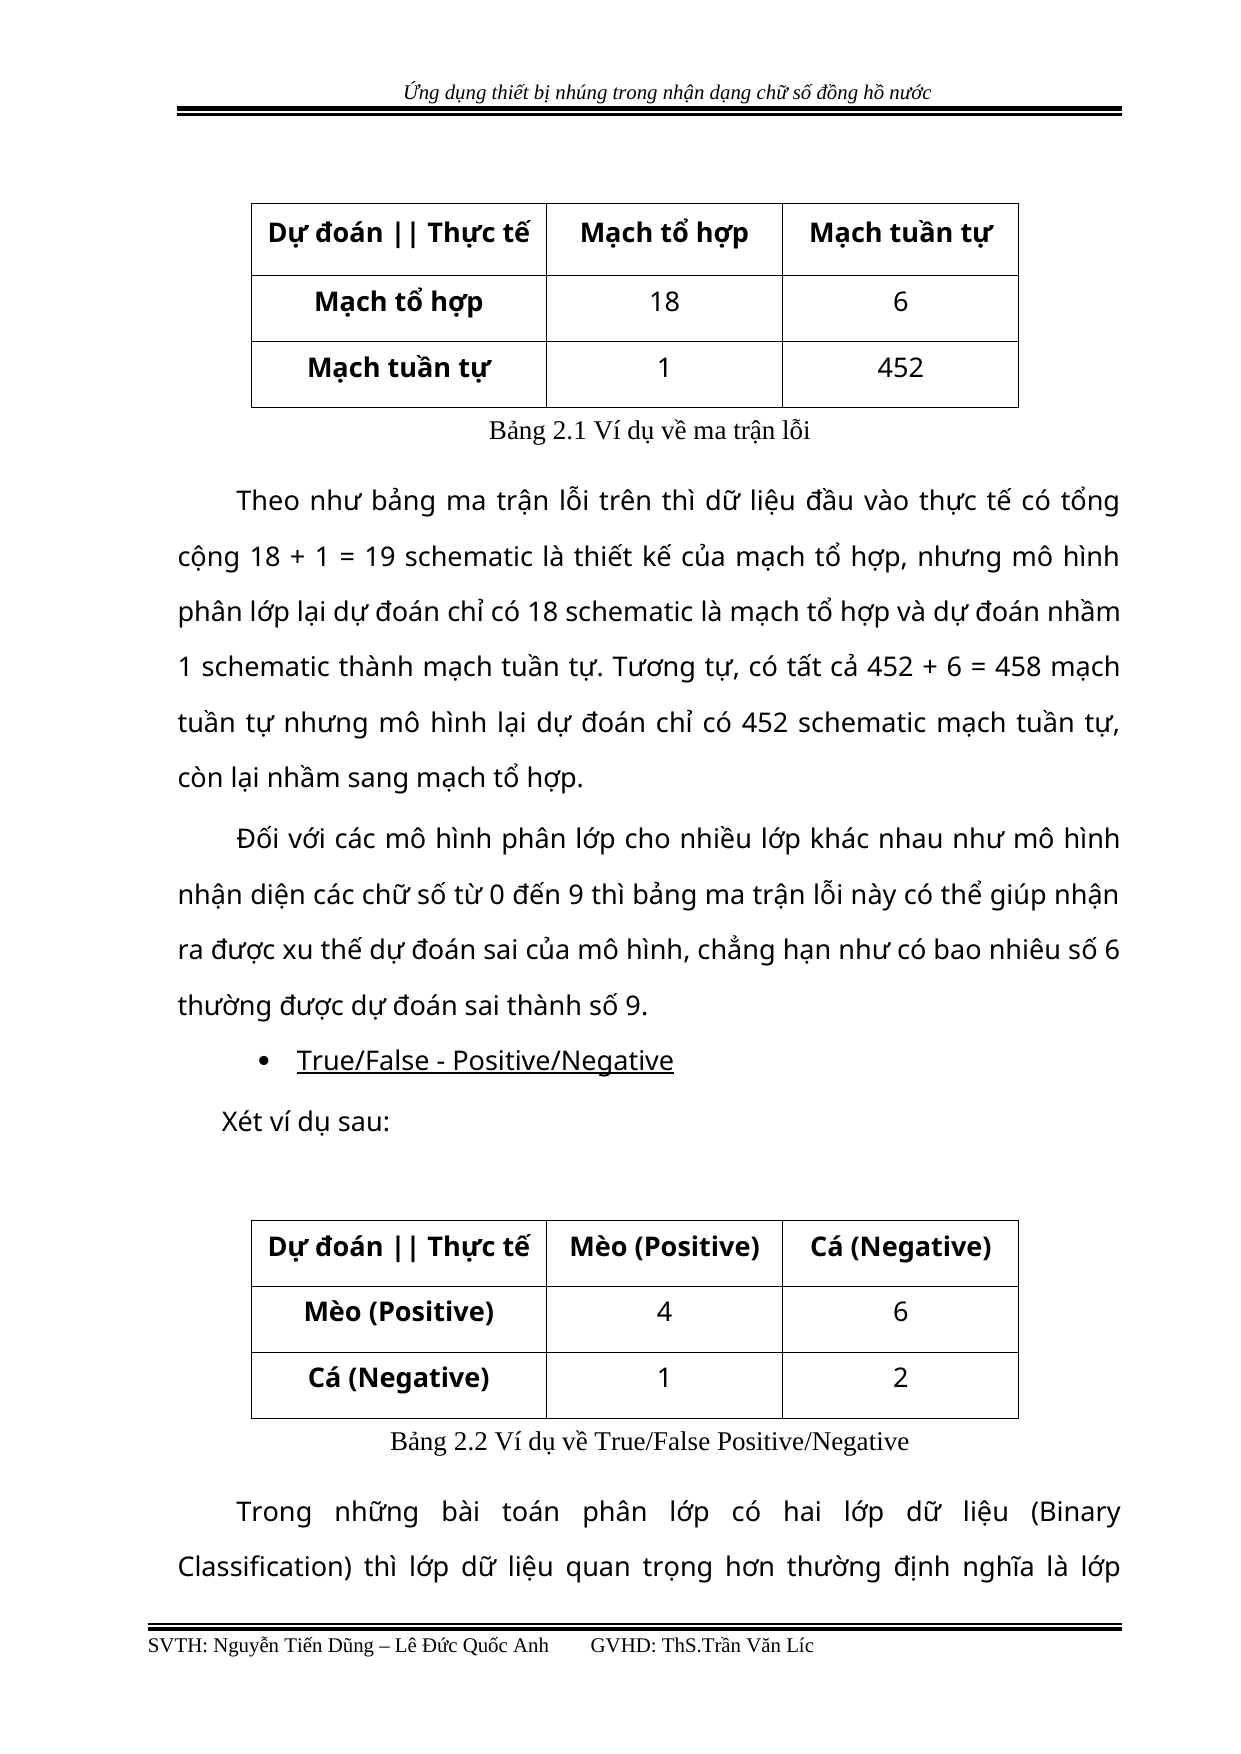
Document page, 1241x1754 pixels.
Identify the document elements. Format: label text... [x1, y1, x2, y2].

table_header Mèo (Positive) [547, 1221, 782, 1286]
table_cell Mèo (Positive) [252, 1287, 546, 1352]
table_cell Mạch tuần tự [252, 342, 546, 407]
text Bảng 2.2 Ví dụ về True/False Positive/Negative [177, 1425, 1122, 1456]
text Theo như bảng ma trận lỗi trên thì dữ liệu đầu vào thực tế có tổng cộng 18 + 1 = 19 schematic là thiết kế của mạch tổ hợp, nhưng mô hình phân lớp lại dự đoán chỉ có 18 schematic là mạch tổ hợp và dự đoán nhầm 1 schematic thành mạch tuần tự. Tương tự, có tất cả 452 + 6 = 458 mạch tuần tự nhưng mô hình lại dự đoán chỉ có 452 schematic mạch tuần tự, còn lại nhầm sang mạch tổ hợp. [177, 482, 1122, 795]
table_header Dự đoán || Thực tế [252, 1221, 546, 1286]
table_cell 6 [783, 276, 1018, 341]
text Xét ví dụ sau: [222, 1103, 1122, 1140]
table_cell Cá (Negative) [252, 1353, 546, 1417]
table_cell 6 [783, 1287, 1018, 1352]
table_cell 4 [547, 1287, 782, 1352]
table_header Mạch tổ hợp [547, 204, 782, 275]
text Đối với các mô hình phân lớp cho nhiều lớp khác nhau như mô hình nhận diện các chữ số từ 0 đến 9 thì bảng ma trận lỗi này có thể giúp nhận ra được xu thế dự đoán sai của mô hình, chẳng hạn như có bao nhiêu số 6 thường được dự đoán sai thành số 9. [177, 820, 1122, 1023]
table_header Cá (Negative) [783, 1221, 1018, 1286]
table_cell 18 [547, 276, 782, 341]
list True/False - Positive/Negative [259, 1041, 1122, 1078]
table_header Mạch tuần tự [783, 204, 1018, 275]
text Bảng 2.1 Ví dụ về ma trận lỗi [177, 414, 1122, 446]
table_header Dự đoán || Thực tế [252, 204, 546, 275]
table_cell 1 [547, 342, 782, 407]
table_cell 1 [547, 1353, 782, 1417]
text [177, 1492, 1122, 1584]
table_cell 452 [783, 342, 1018, 407]
table_cell Mạch tổ hợp [252, 276, 546, 341]
table_cell 2 [783, 1353, 1018, 1417]
